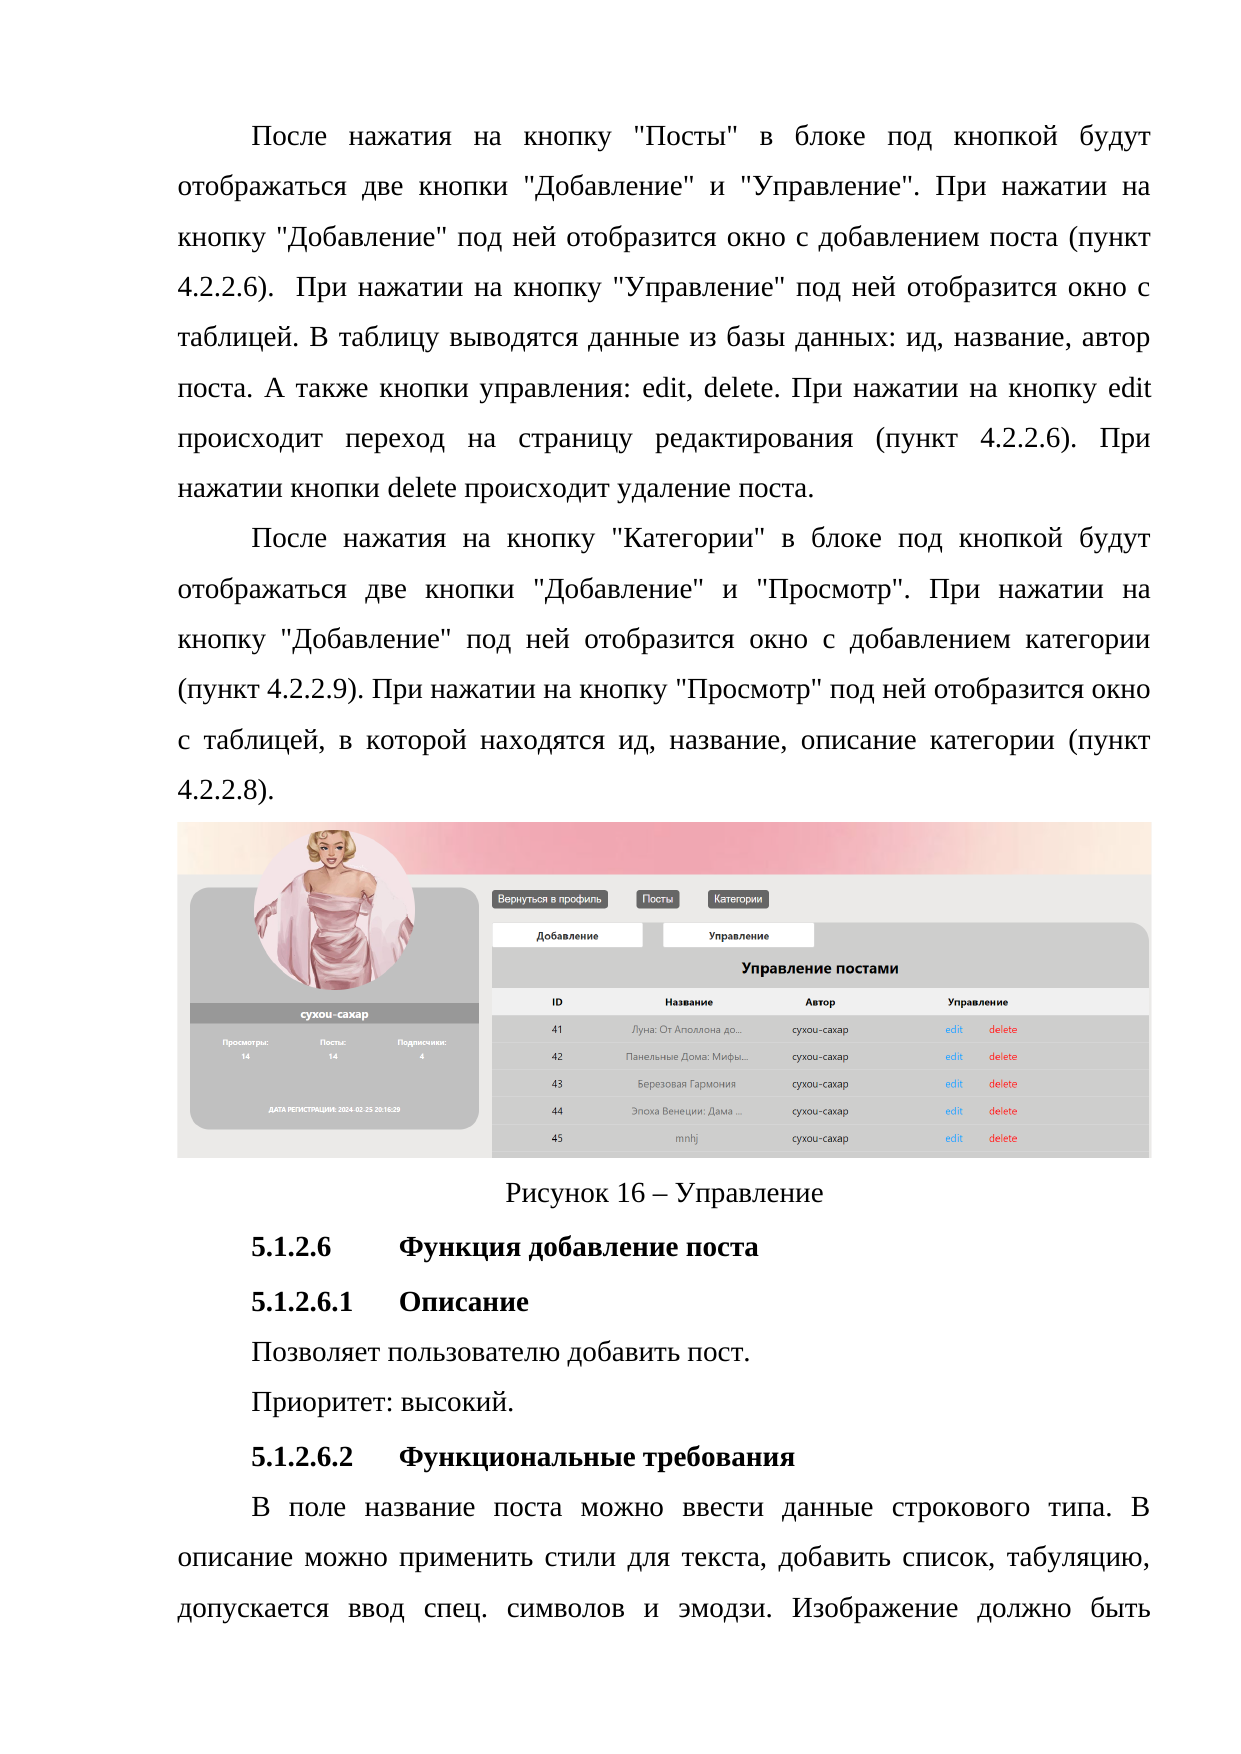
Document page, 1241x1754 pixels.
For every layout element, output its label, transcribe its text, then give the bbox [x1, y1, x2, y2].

subtitle Функциональные требования [177, 1439, 1152, 1472]
subtitle Функция добавление поста [177, 1229, 1152, 1263]
picture [177, 822, 1152, 1158]
text Позволяет пользователю добавить пост. [177, 1334, 1152, 1367]
text После нажатия на кнопку "Посты" в блоке под кнопкой будут отображаться две кнопки "Добавление" и "Управление". При нажатии на кнопку "Добавление" под ней отобразится окно с добавлением поста (пункт 4.2.2.6). При нажатии на кнопку "Управление" под ней отобразится окно с таблицей. В таблицу выводятся данные из базы данных: ид, название, автор поста. А также кнопки управления: edit, delete. При нажатии на кнопку edit происходит переход на страницу редактирования (пункт 4.2.2.6). При нажатии кнопки delete происходит удаление поста. [177, 118, 1152, 504]
text Приоритет: высокий. [177, 1384, 1152, 1418]
subtitle Описание [177, 1284, 1152, 1317]
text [177, 1489, 1152, 1623]
text Рисунок 16 – Управление [177, 1175, 1152, 1208]
text После нажатия на кнопку "Категории" в блоке под кнопкой будут отображаться две кнопки "Добавление" и "Просмотр". При нажатии на кнопку "Добавление" под ней отобразится окно с добавлением категории (пункт 4.2.2.9). При нажатии на кнопку "Просмотр" под ней отобразится окно с таблицей, в которой находятся ид, название, описание категории (пункт 4.2.2.8). [177, 521, 1152, 806]
